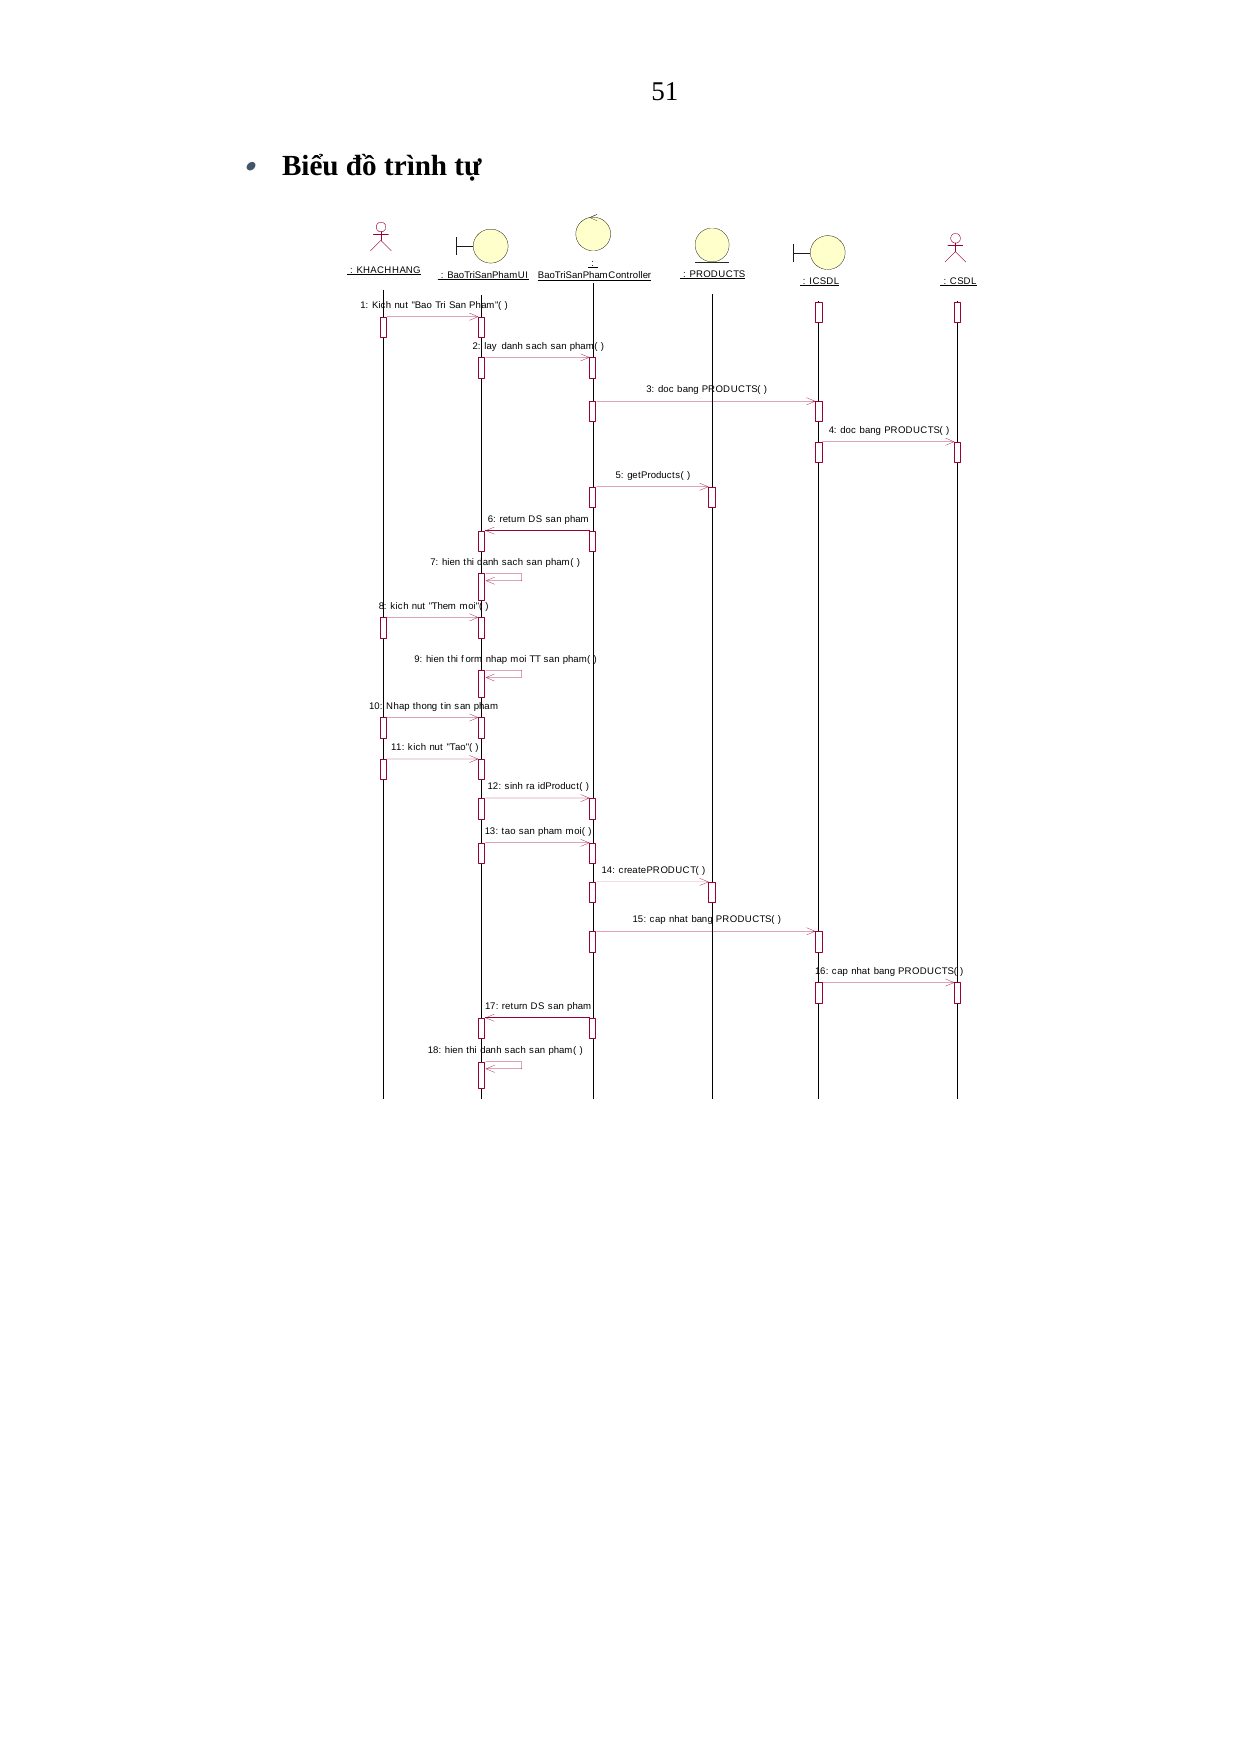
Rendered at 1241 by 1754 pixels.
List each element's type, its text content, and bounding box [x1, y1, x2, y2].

list Biểu đồ trình tự [244, 148, 1122, 181]
